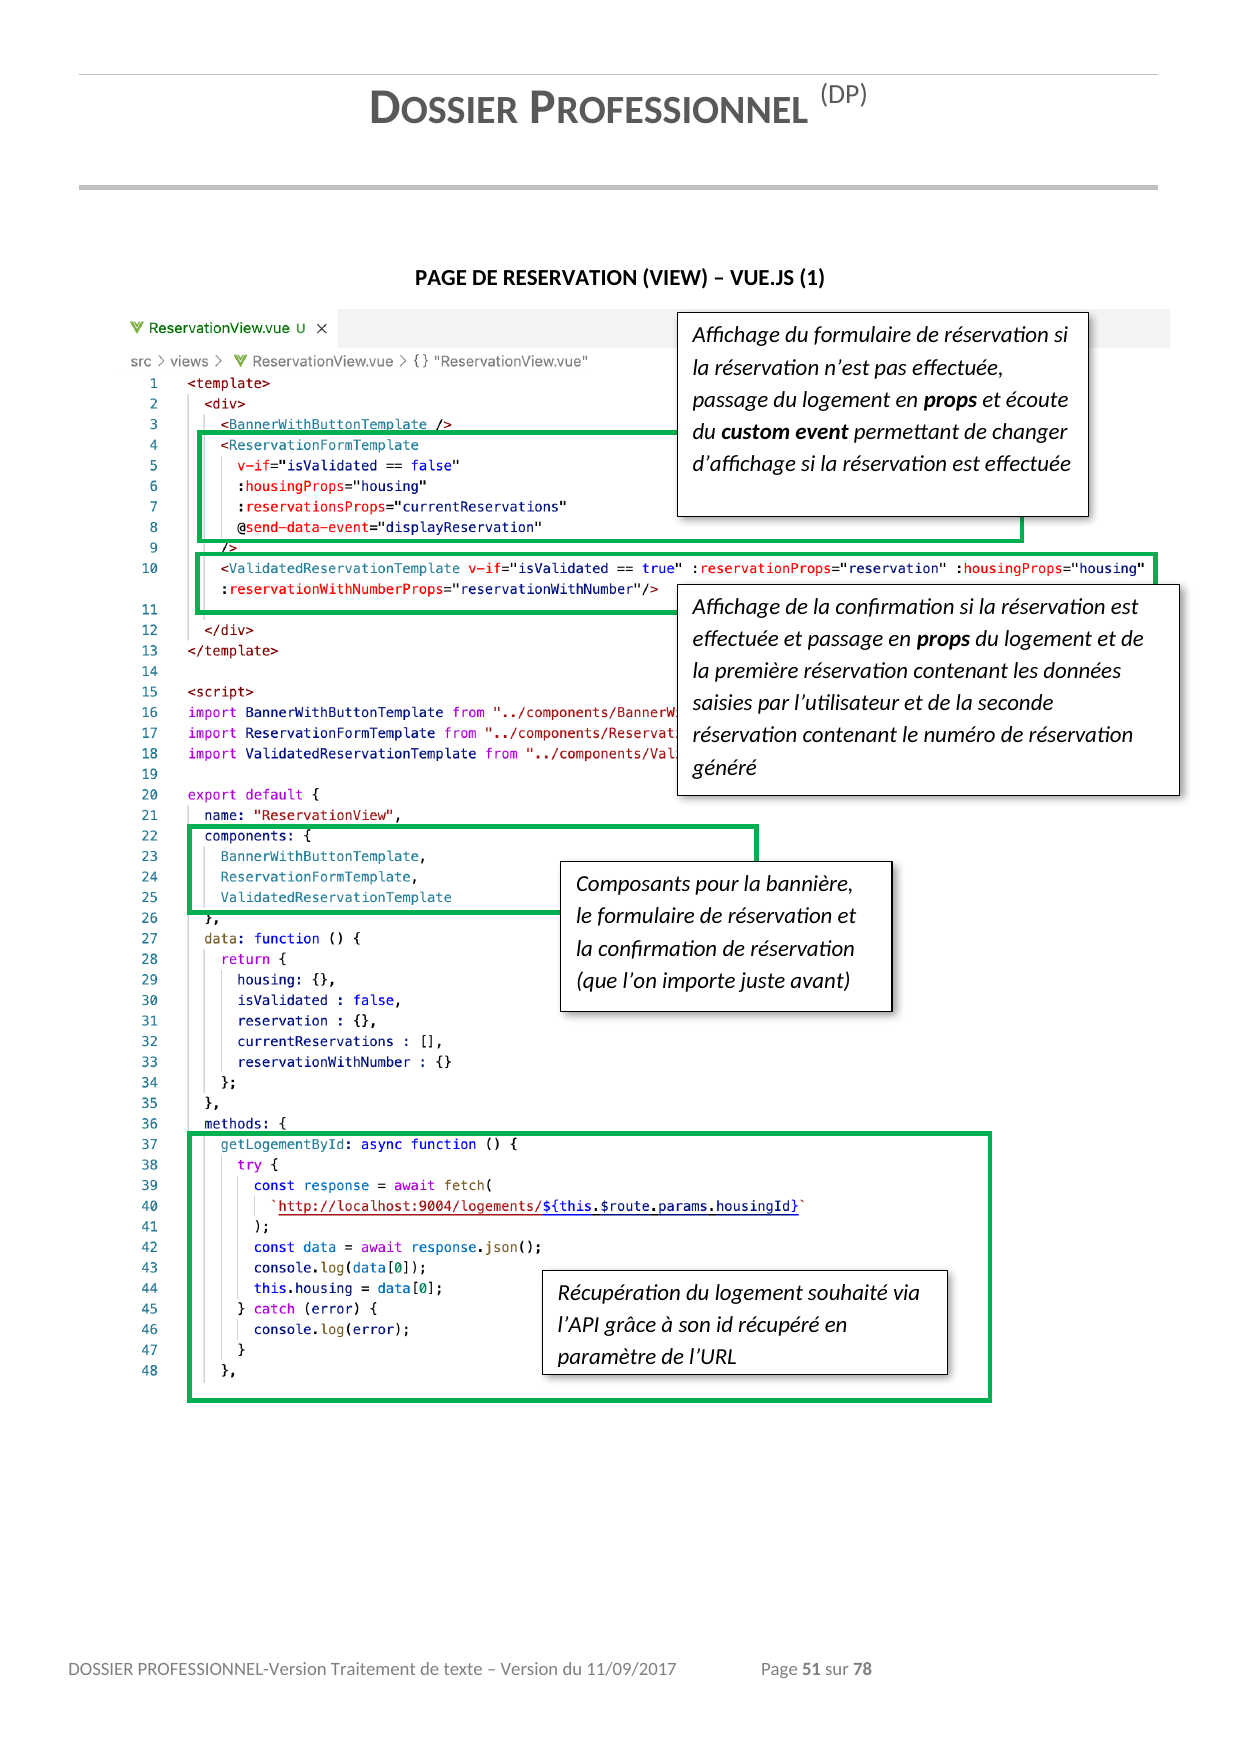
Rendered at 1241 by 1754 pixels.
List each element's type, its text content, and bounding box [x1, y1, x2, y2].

text PAGE DE RESERVATION (VIEW) – VUE.JS (1) [112, 263, 1128, 291]
picture [112, 309, 1171, 1383]
picture [200, 556, 1153, 610]
picture [192, 1136, 988, 1383]
